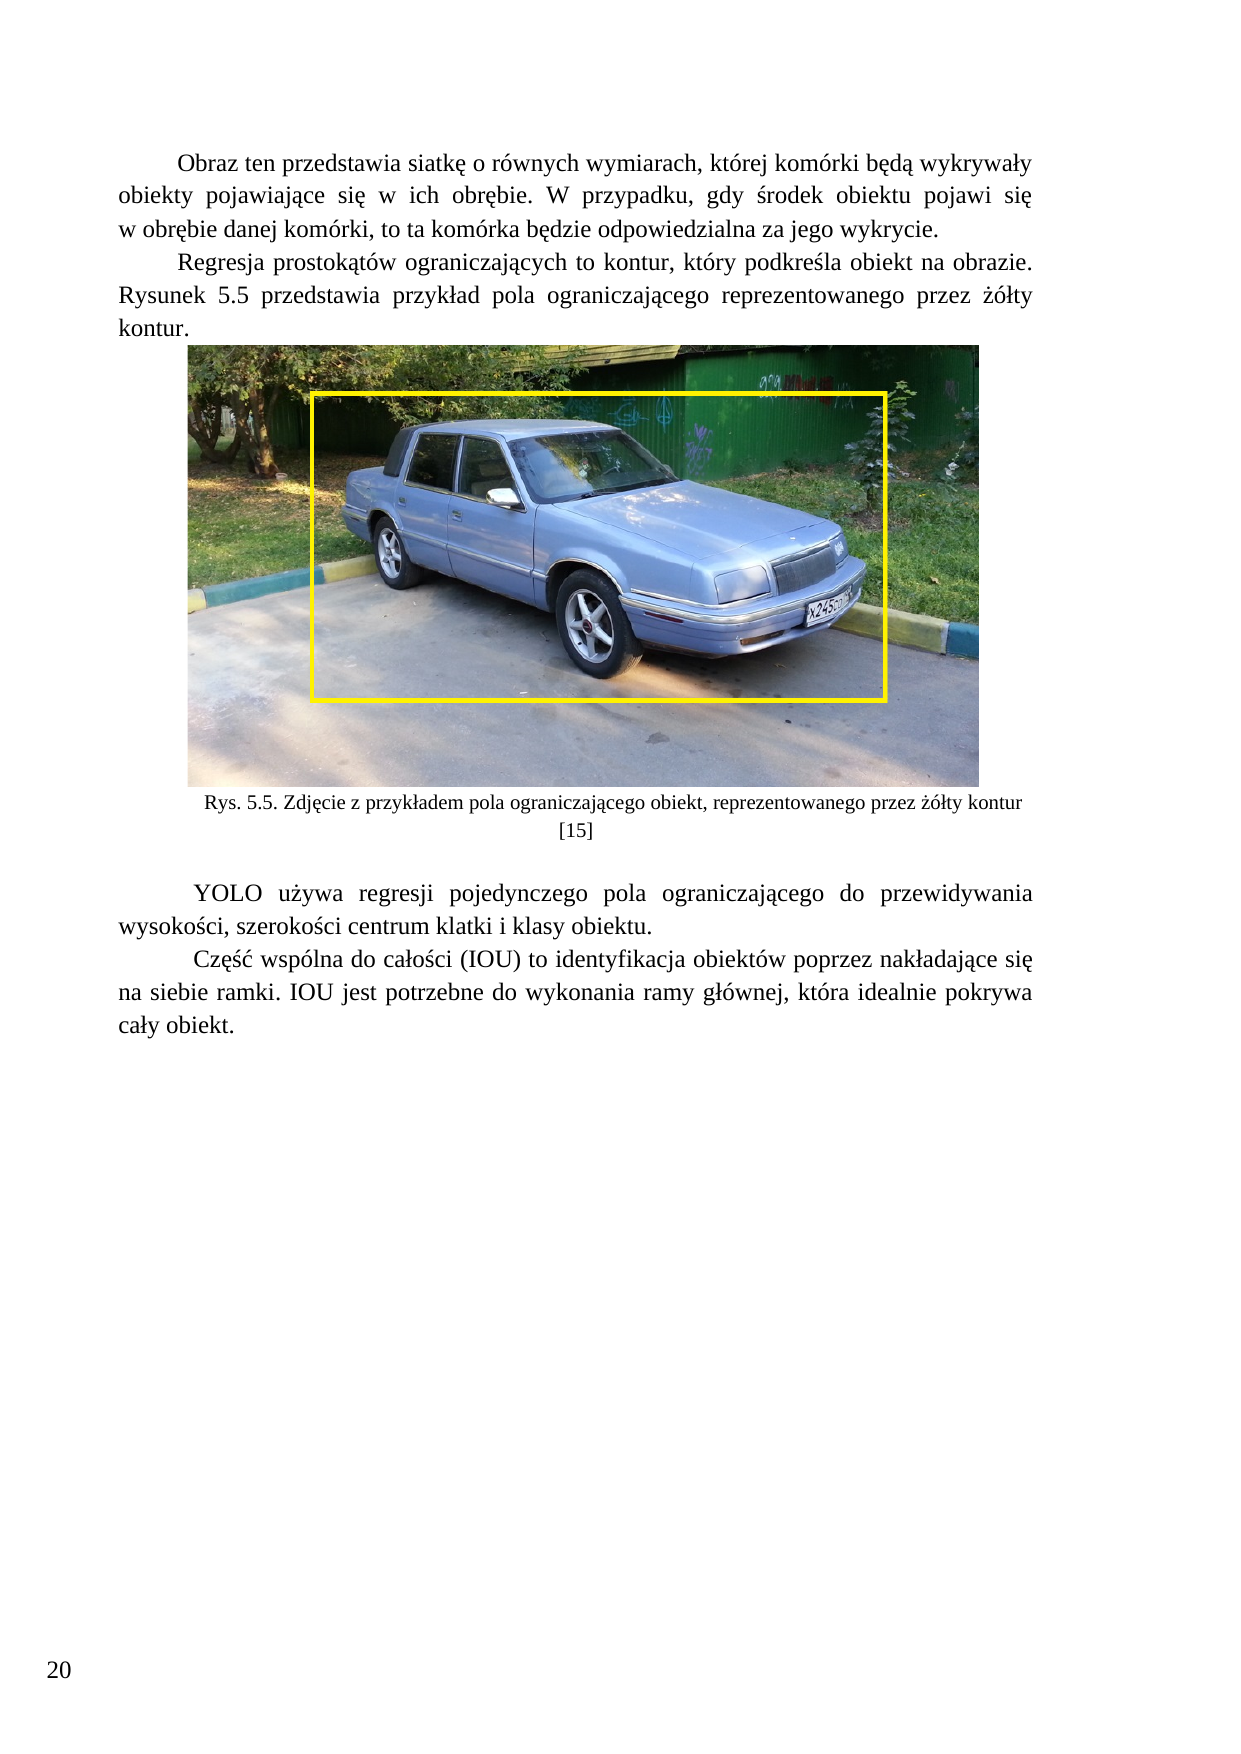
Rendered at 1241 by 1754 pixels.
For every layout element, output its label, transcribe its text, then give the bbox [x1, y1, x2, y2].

text YOLO używa regresji pojedynczego pola ograniczającego do przewidywania wysokości, szerokości centrum klatki i klasy obiektu. [118, 878, 1033, 940]
text Regresja prostokątów ograniczających to kontur, który podkreśla obiekt na obrazie. Rysunek 5.5 przedstawia przykład pola ograniczającego reprezentowanego przez żółty kontur. [118, 247, 1033, 341]
text Część wspólna do całości (IOU) to identyfikacja obiektów poprzez nakładające się na siebie ramki. IOU jest potrzebne do wykonania ramy głównej, która idealnie pokrywa cały obiekt. [118, 944, 1033, 1039]
text Obraz ten przedstawia siatkę o równych wymiarach, której komórki będą wykrywały obiekty pojawiające się w ich obrębie. W przypadku, gdy środek obiektu pojawi się w obrębie danej komórki, to ta komórka będzie odpowiedzialna za jego wykrycie. [118, 148, 1033, 242]
picture [187, 345, 979, 787]
text Rys. 5.5. Zdjęcie z przykładem pola ograniczającego obiekt, reprezentowanego przez żółty kontur [15] [118, 790, 1033, 842]
